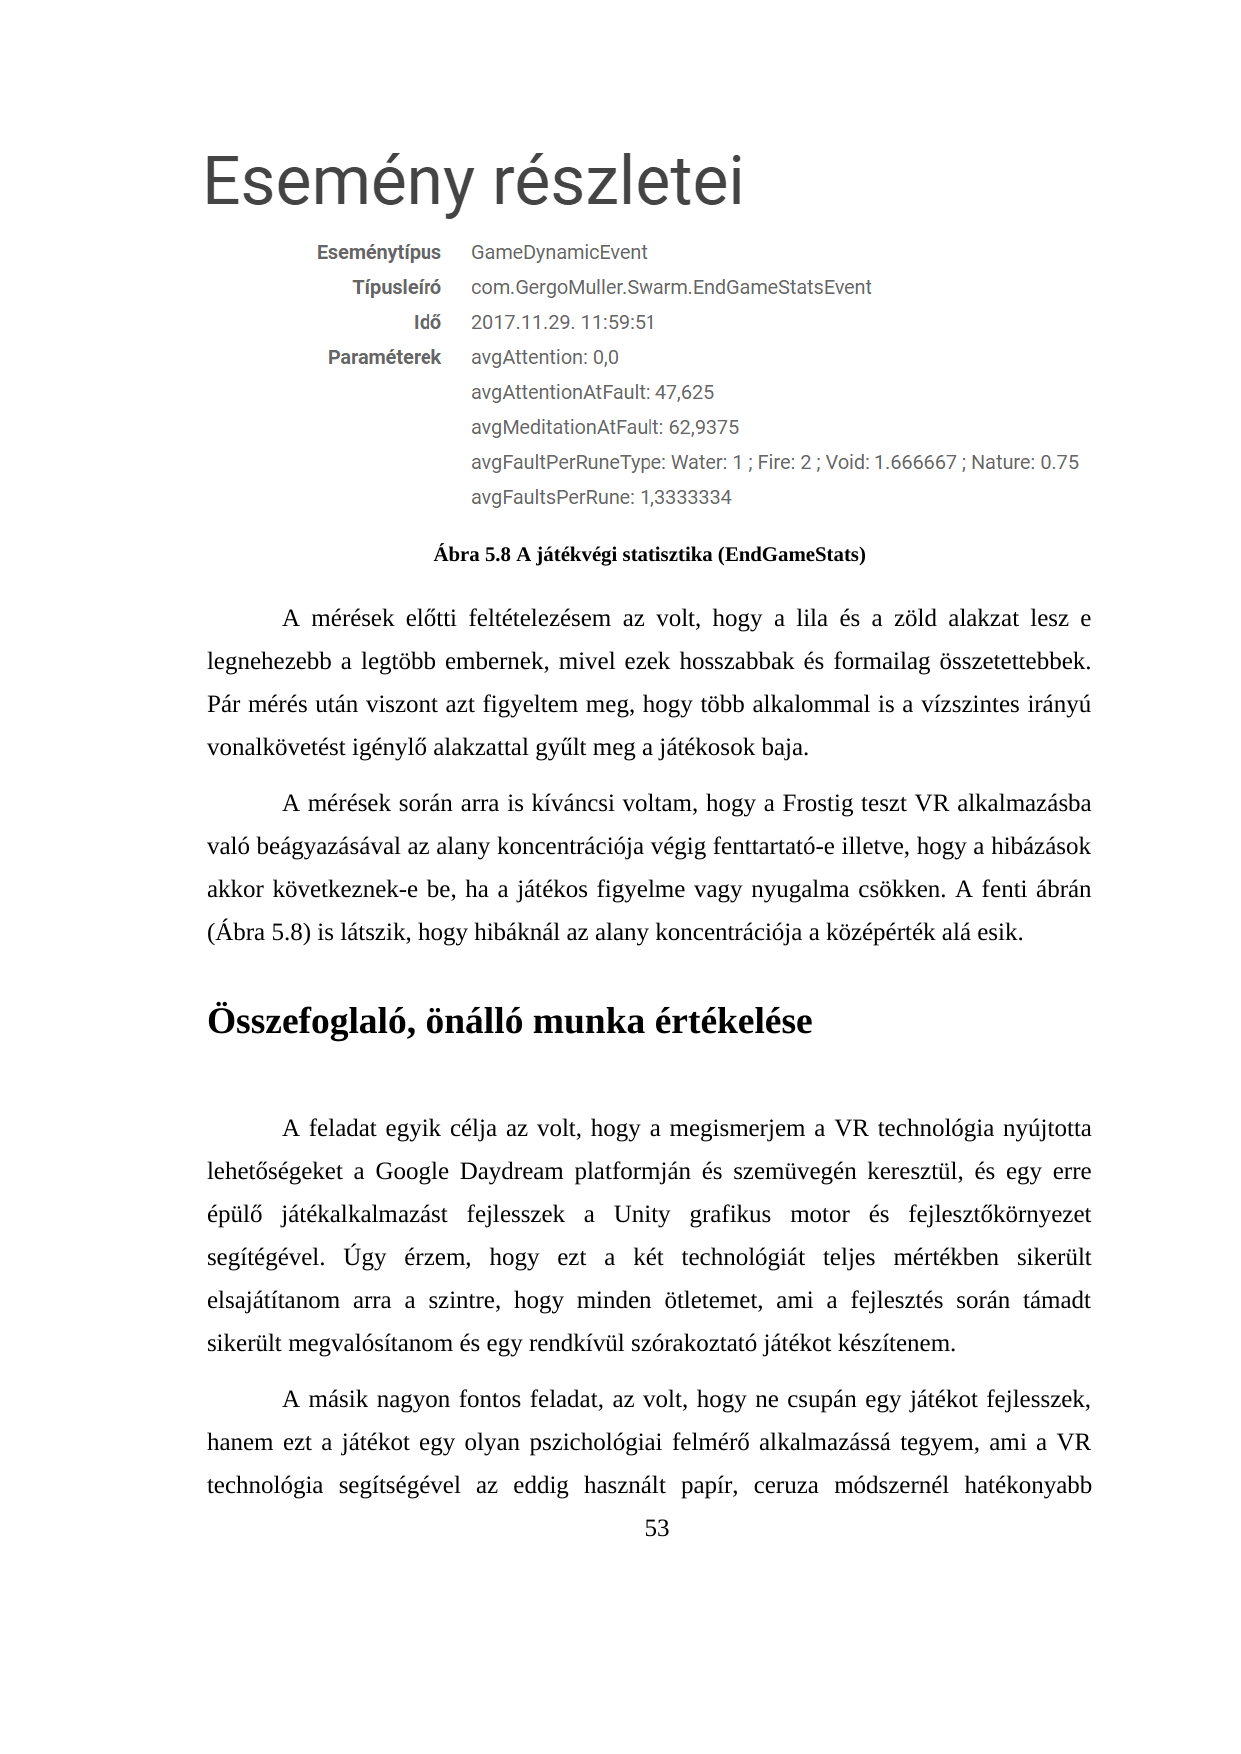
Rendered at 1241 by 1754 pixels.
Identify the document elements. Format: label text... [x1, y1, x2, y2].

subtitle Összefoglaló [207, 998, 1092, 1041]
text 5 [207, 542, 1092, 566]
picture [206, 147, 1093, 530]
